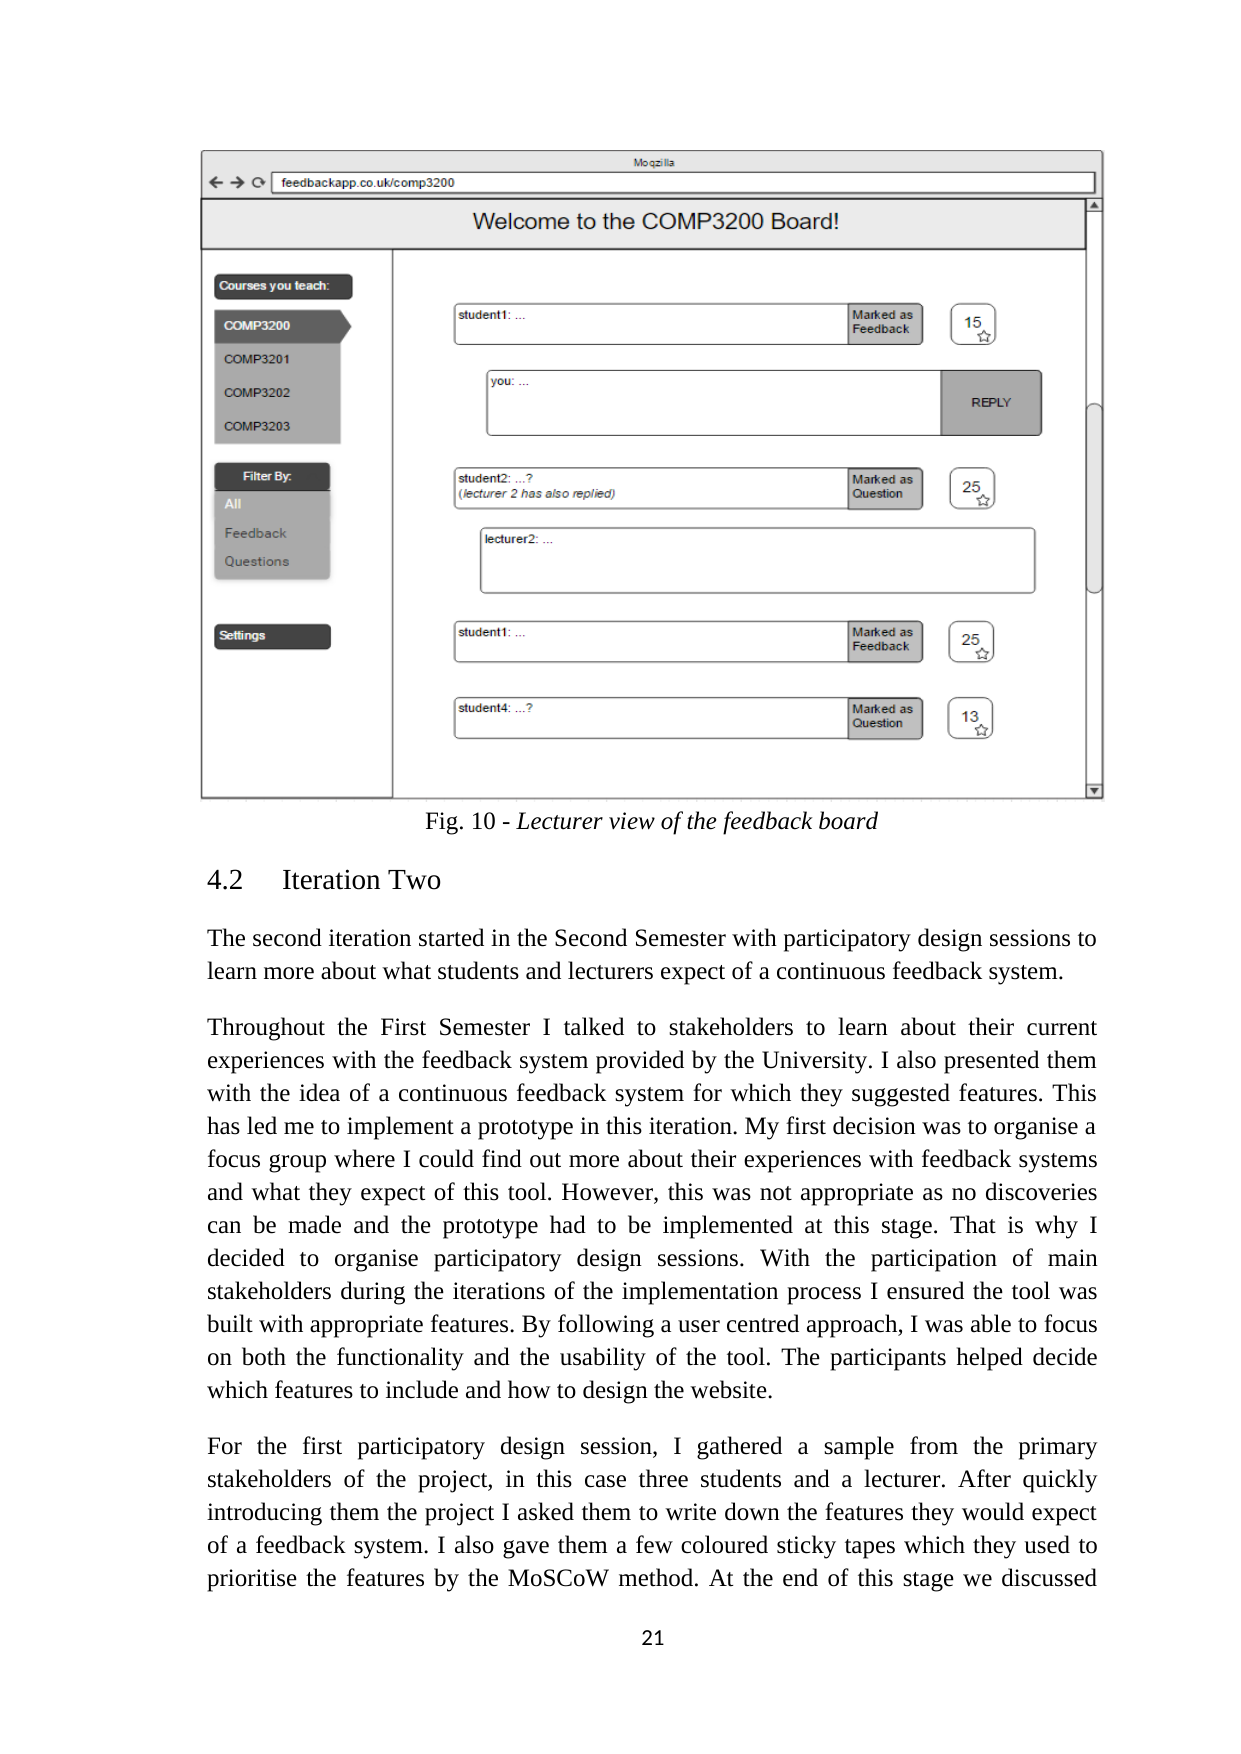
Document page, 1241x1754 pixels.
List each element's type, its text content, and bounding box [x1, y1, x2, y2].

text Throughout the First Semester I talked to stakeholders to learn about their current experiences with the feedback system provided by the University. I also presented them with the idea of a continuous feedback system for which they suggested features. This has led me to implement a prototype in this iteration. My first decision was to organise a focus group where I could find out more about their experiences with feedback systems and what they expect of this tool. However, this was not appropriate as no discoveries can be made and the prototype had to be implemented at this stage. That is why I decided to organise participatory design sessions. With the participation of main stakeholders during the iterations of the implementation process I ensured the tool was built with appropriate features. By following a user centred approach, I was able to focus on both the functionality and the usability of the tool. The participants helped decide which features to include and how to design the website. [207, 1012, 1098, 1404]
text 4.2 Iteration Two [207, 862, 1098, 895]
text Fig. 10 - Lecturer view of the feedback board [207, 802, 1098, 834]
text The second iteration started in the Second Semester with participatory design sessions to learn more about what students and lecturers expect of a continuous feedback system. [207, 923, 1098, 985]
picture [200, 150, 1105, 802]
